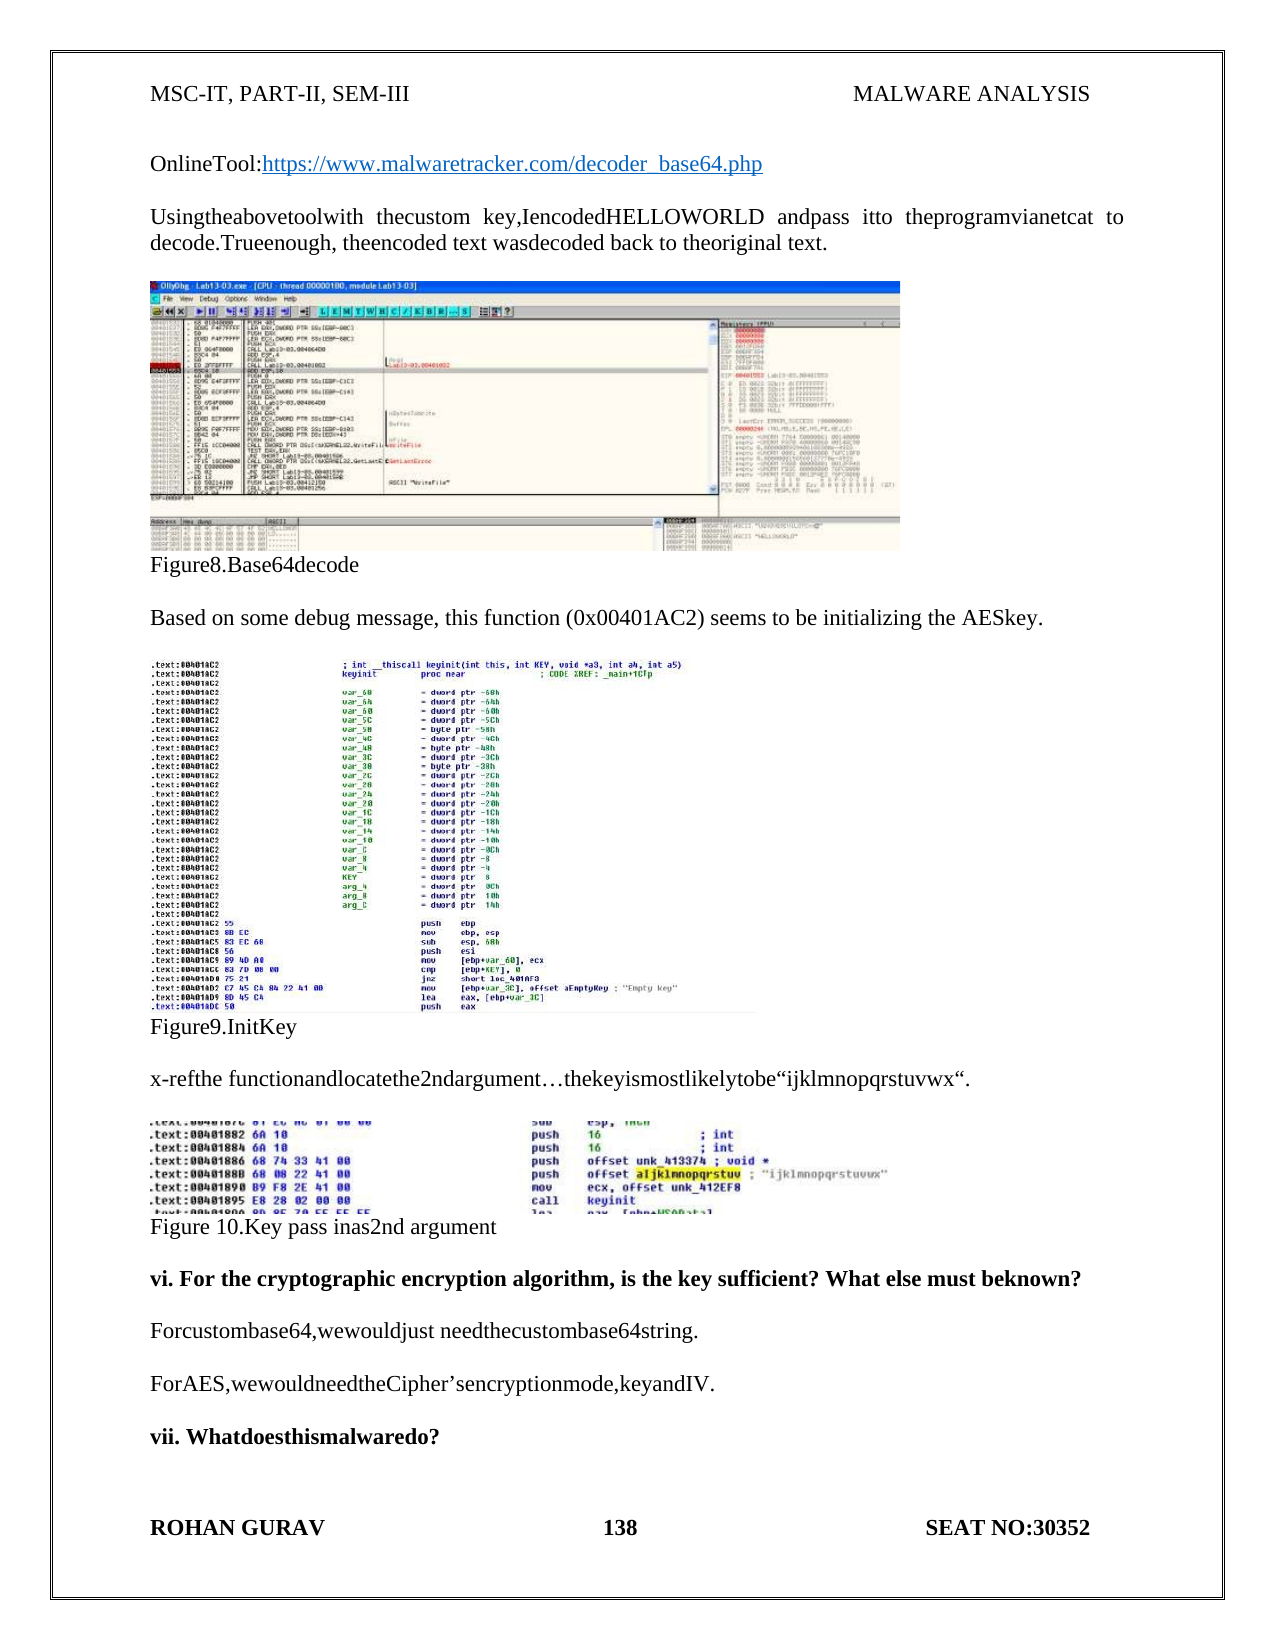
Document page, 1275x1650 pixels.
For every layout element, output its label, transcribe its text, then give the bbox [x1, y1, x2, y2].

text Figure8.Base64decode [150, 551, 1125, 577]
picture [150, 281, 901, 551]
picture [150, 1121, 889, 1214]
picture [150, 659, 756, 1013]
text Forcustombase64,wewouldjust needthecustombase64string. [150, 1317, 1125, 1344]
subtitle vii. Whatdoesthismalwaredo? [150, 1423, 1125, 1449]
text OnlineTool:https://www.malwaretracker.com/decoder_base64.php [150, 150, 1125, 176]
text ForAES,wewouldneedtheCipher’sencryptionmode,keyandIV. [150, 1370, 1125, 1396]
text x-refthe functionandlocatethe2ndargument…thekeyismostlikelytobe“ijklmnopqrstuvwx“. [150, 1065, 1125, 1092]
text Usingtheabovetoolwith thecustom key,IencodedHELLOWORLD andpass itto theprogramvianetcat to decode.Trueenough, theencoded text wasdecoded back to theoriginal text. [150, 203, 1125, 255]
text Based on some debug message, this function (0x00401AC2) seems to be initializing the AESkey. [150, 604, 1125, 630]
subtitle vi. For the cryptographic encryption algorithm, is the key sufficient? What else must beknown? [150, 1265, 1125, 1291]
